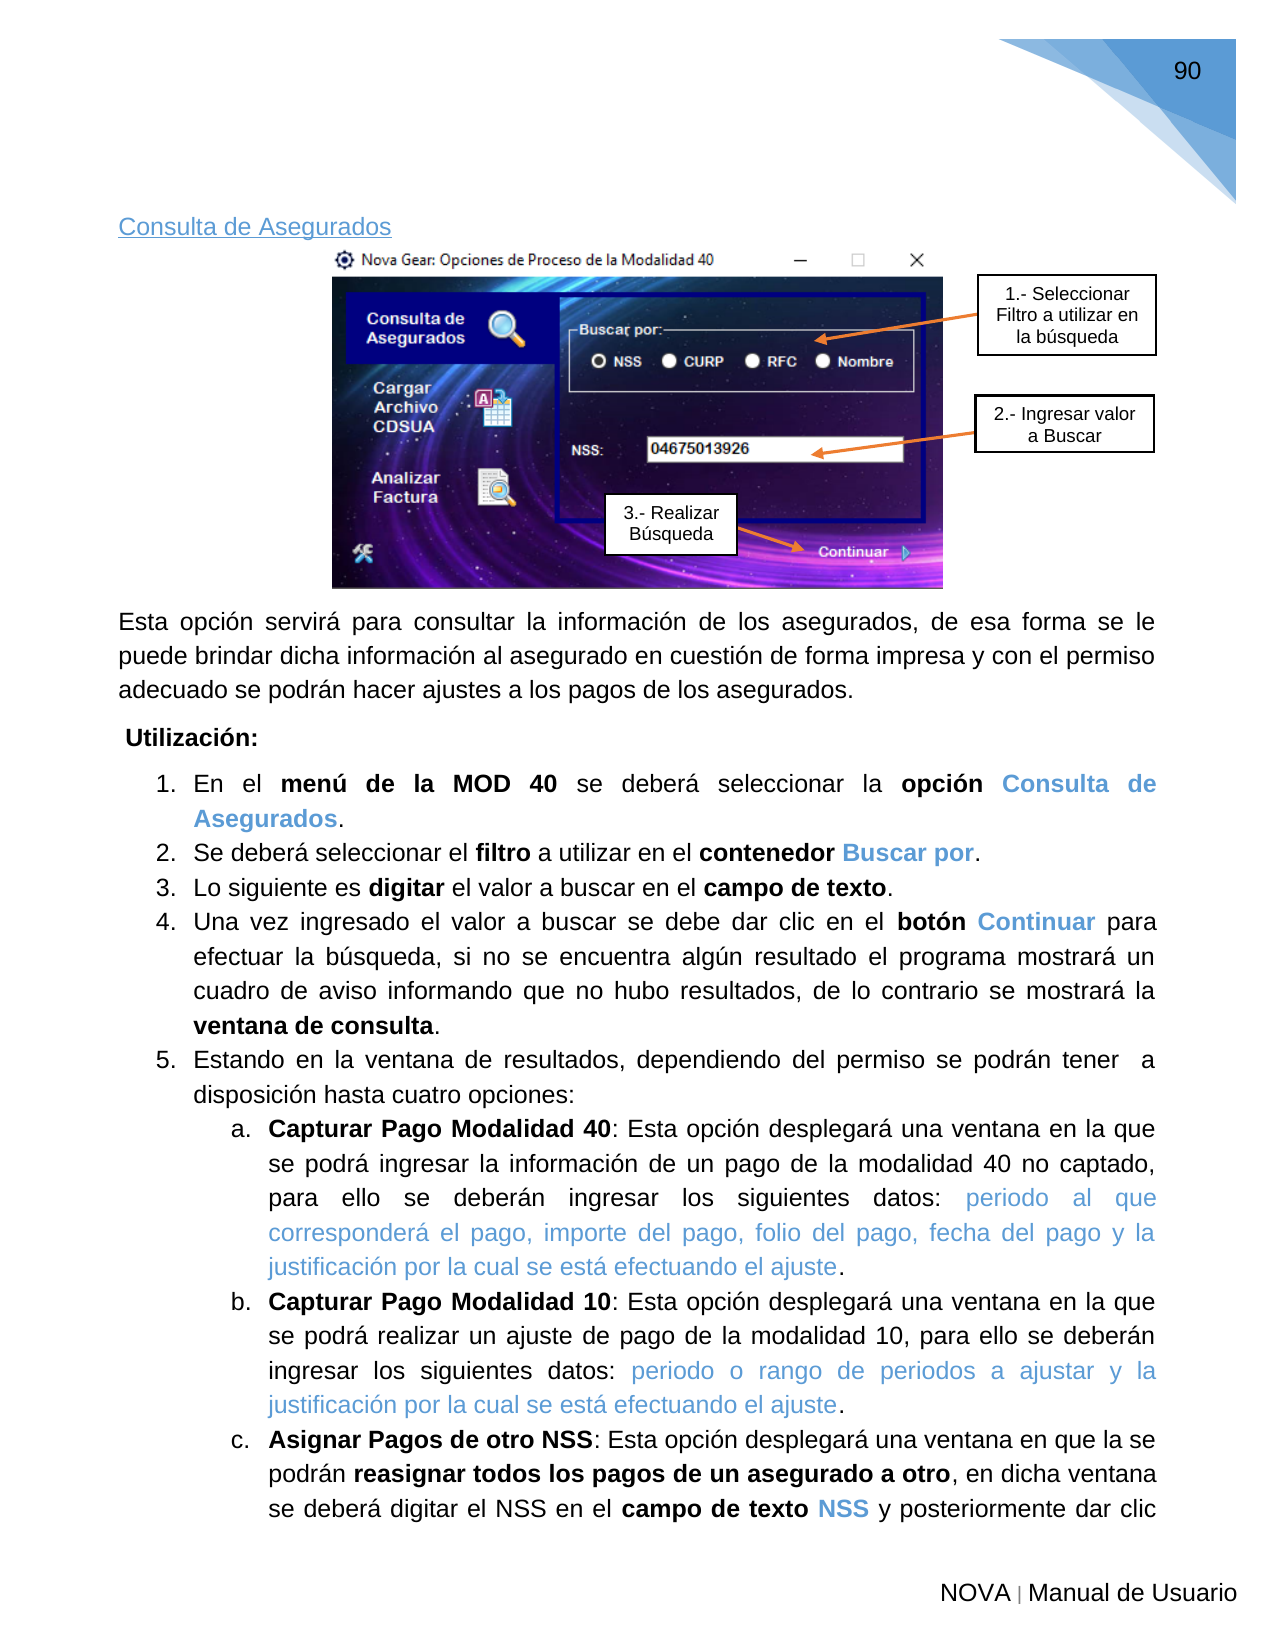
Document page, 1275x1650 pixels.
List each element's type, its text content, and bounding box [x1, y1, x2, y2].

subtitle Consulta de Asegurados [118, 212, 1157, 241]
list Lo siguiente es digitar el valor a buscar en el campo de texto. [156, 873, 1157, 902]
text Esta opción servirá para consultar la información de los asegurados, de esa forma se le puede brindar dicha información al asegurado en cuestión de forma impresa y con el permiso adecuado se podrán hacer ajustes a los pagos de los asegurados. [118, 607, 1157, 704]
list Capturar Pago Modalidad 10: Esta opción desplegará una ventana en la que se podrá realizar un ajuste de pago de la modalidad 10, para ello se deberán ingresar los siguientes datos: periodo o rango de periodos a ajustar y la justificación por la cual se está efectuando el ajuste. [231, 1287, 1157, 1419]
list En el menú de la MOD 40 se deberá seleccionar la opción Consulta de Asegurados. [156, 769, 1157, 833]
picture [332, 247, 943, 589]
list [231, 1424, 1157, 1522]
list Estando en la ventana de resultados, dependiendo del permiso se podrán tener a disposición hasta cuatro opciones: [156, 1045, 1157, 1108]
list Una vez ingresado el valor a buscar se debe dar clic en el botón Continuar para efectuar la búsqueda, si no se encuentra algún resultado el programa mostrará un cuadro de aviso informando que no hubo resultados, de lo contrario se mostrará la ventana de consulta. [156, 907, 1157, 1039]
list Se deberá seleccionar el filtro a utilizar en el contenedor Buscar por. [156, 838, 1157, 867]
text Utilización: [118, 722, 1157, 751]
picture [997, 39, 1236, 205]
list Capturar Pago Modalidad 40: Esta opción desplegará una ventana en la que se podrá ingresar la información de un pago de la modalidad 40 no captado, para ello se deberán ingresar los siguientes datos: periodo al que corresponderá el pago, importe del pago, folio del pago, fecha del pago y la justificación por la cual se está efectuando el ajuste. [231, 1114, 1157, 1281]
